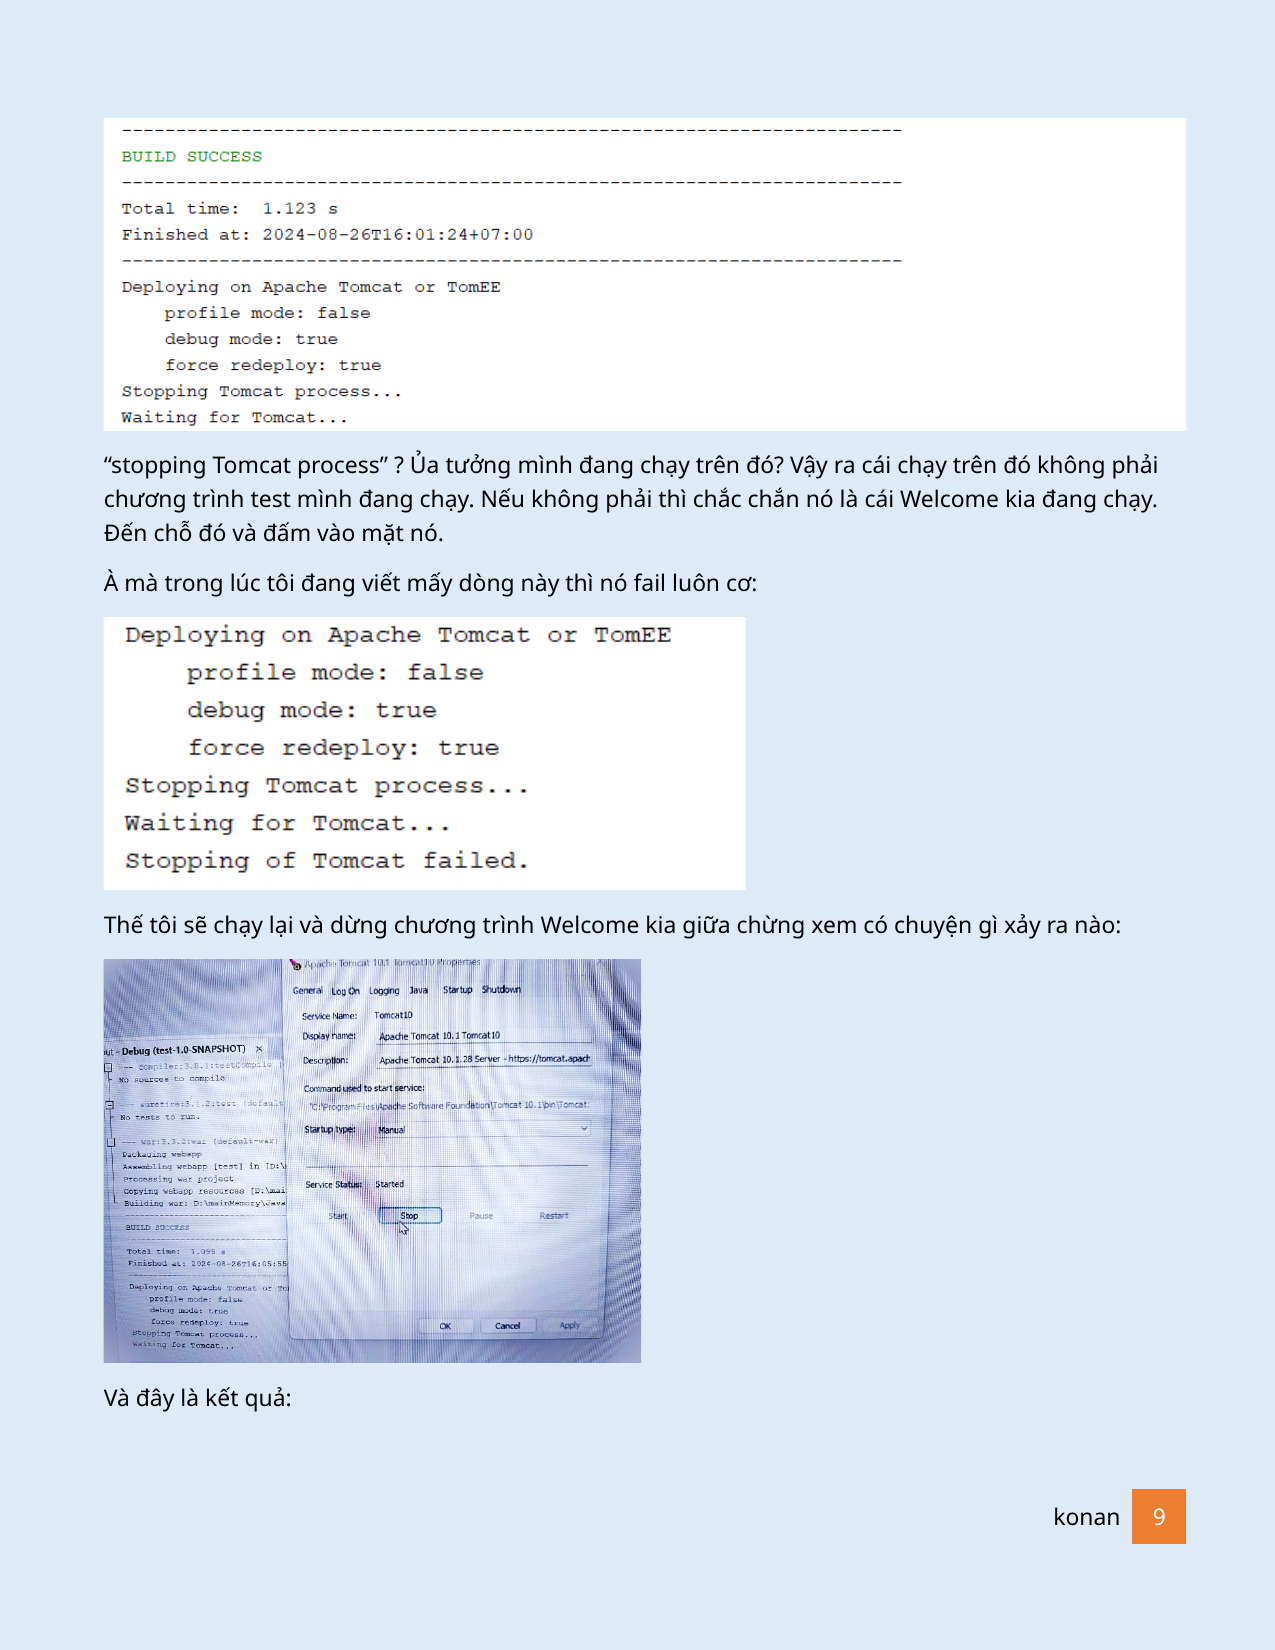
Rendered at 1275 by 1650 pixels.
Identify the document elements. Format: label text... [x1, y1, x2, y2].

text Thế tôi sẽ chạy lại và dừng chương trình Welcome kia giữa chừng xem có chuyện gì xảy ra nào: [103, 909, 1186, 940]
picture [103, 959, 642, 1363]
picture [103, 118, 1187, 431]
text À mà trong lúc tôi đang viết mấy dòng này thì nó fail luôn cơ: [103, 567, 1186, 599]
text “stopping Tomcat process” ? Ủa tưởng mình đang chạy trên đó? Vậy ra cái chạy trên đó không phải chương trình test mình đang chạy. Nếu không phải thì chắc chắn nó là cái Welcome kia đang chạy. Đến chỗ đó và đấm vào mặt nó. [103, 449, 1186, 548]
picture [103, 617, 746, 890]
text Và đây là kết quả: [103, 1382, 1186, 1413]
